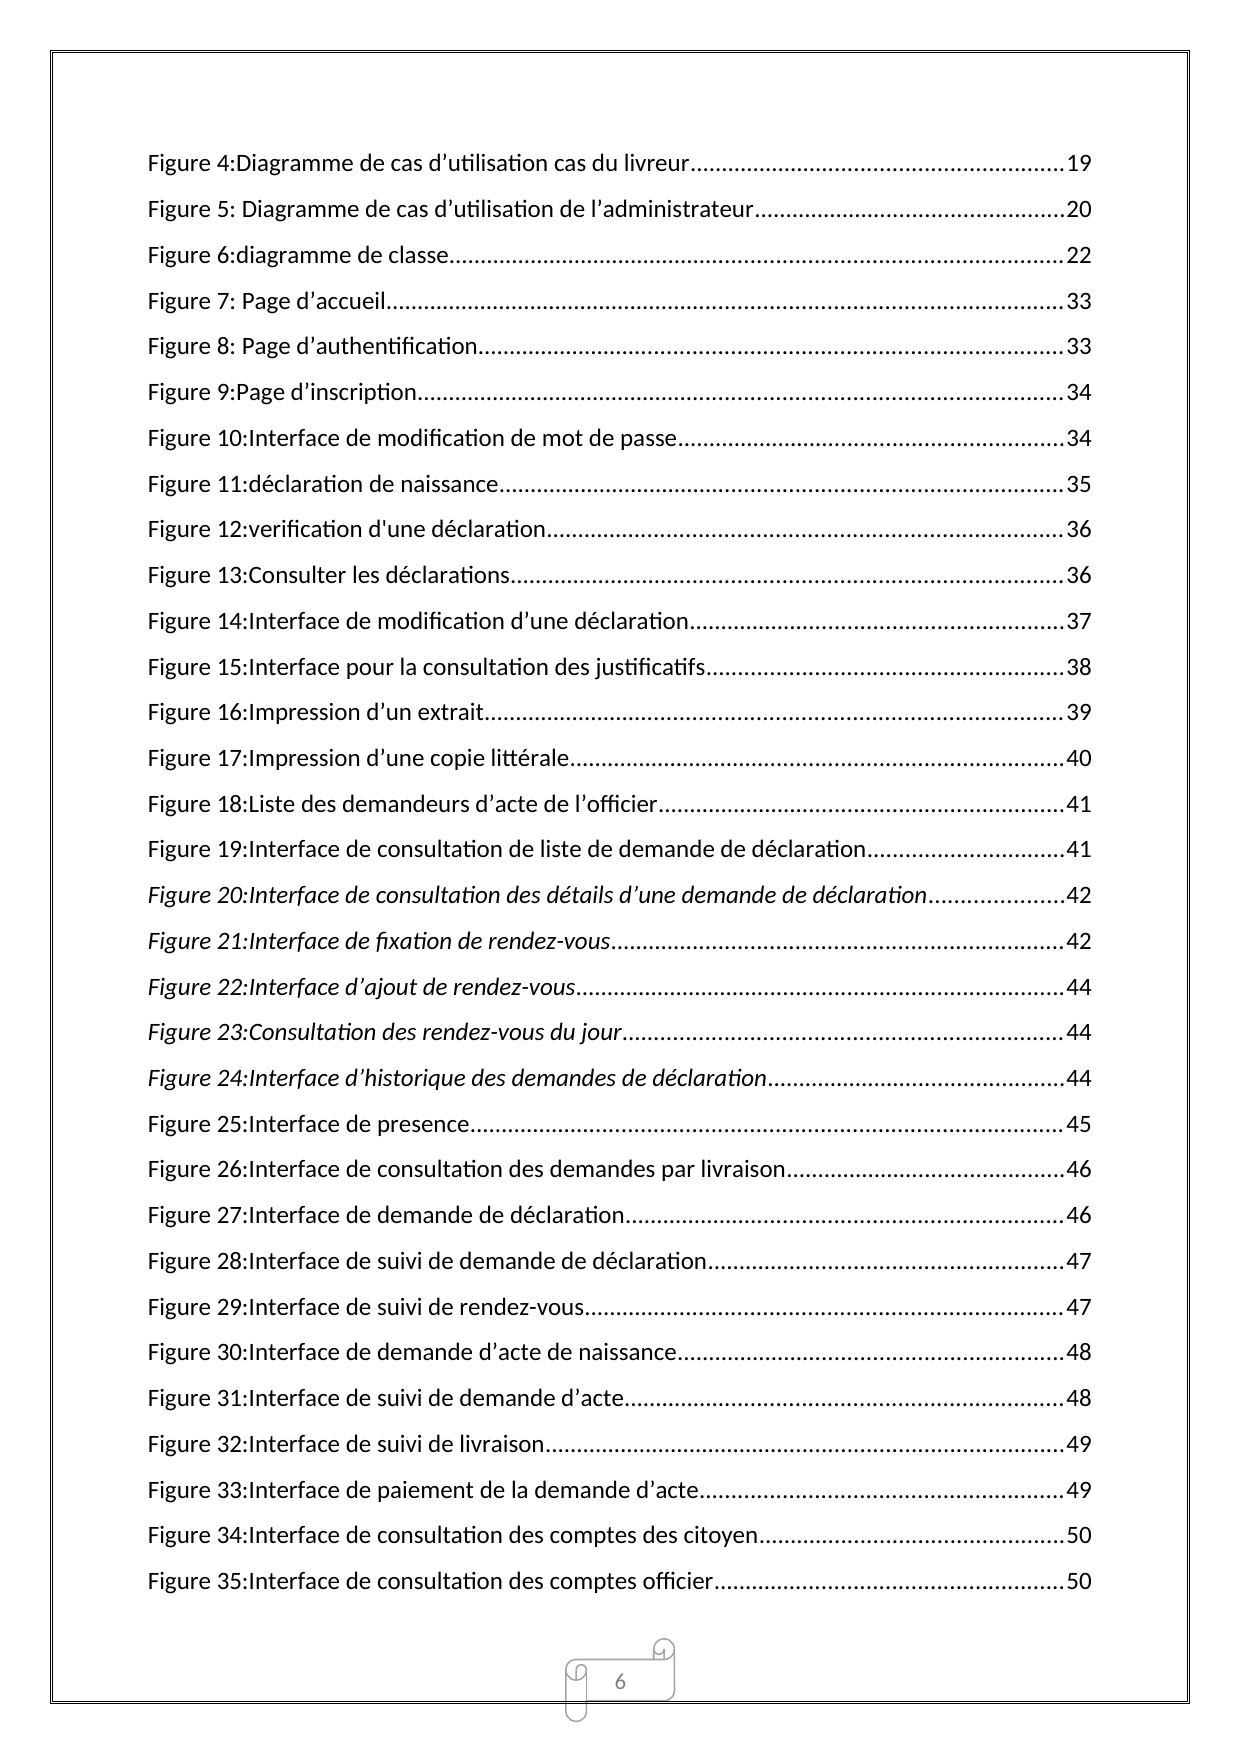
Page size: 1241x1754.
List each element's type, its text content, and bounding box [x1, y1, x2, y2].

text Figure 11:déclaration de naissance 35 [148, 468, 1093, 498]
text Figure 25:Interface de presence 45 [148, 1108, 1093, 1138]
text Figure 8: Page d’authentification 33 [148, 331, 1093, 361]
text Figure 27:Interface de demande de déclaration 46 [148, 1199, 1093, 1230]
text Figure 18:Liste des demandeurs d’acte de l’officier 41 [148, 788, 1093, 818]
text Figure 21:Interface de fixation de rendez-vous 42 [148, 925, 1093, 956]
text Figure 33:Interface de paiement de la demande d’acte 49 [148, 1474, 1093, 1504]
text Figure 10:Interface de modification de mot de passe 34 [148, 422, 1093, 452]
text Figure 4:Diagramme de cas d’utilisation cas du livreur 19 [148, 148, 1093, 178]
text Figure 34:Interface de consultation des comptes des citoyen 50 [148, 1519, 1093, 1550]
text Figure 12:verification d'une déclaration 36 [148, 513, 1093, 544]
text Figure 32:Interface de suivi de livraison 49 [148, 1428, 1093, 1458]
text Figure 29:Interface de suivi de rendez-vous 47 [148, 1291, 1093, 1321]
text Figure 35:Interface de consultation des comptes officier 50 [148, 1565, 1093, 1596]
text Figure 9:Page d’inscription 34 [148, 376, 1093, 407]
text Figure 19:Interface de consultation de liste de demande de déclaration 41 [148, 833, 1093, 864]
text Figure 15:Interface pour la consultation des justificatifs 38 [148, 651, 1093, 681]
text Figure 17:Impression d’une copie littérale 40 [148, 742, 1093, 773]
text Figure 5: Diagramme de cas d’utilisation de l’administrateur 20 [148, 193, 1093, 224]
text Figure 16:Impression d’un extrait 39 [148, 696, 1093, 727]
text Figure 22:Interface d’ajout de rendez-vous 44 [148, 971, 1093, 1001]
text Figure 24:Interface d’historique des demandes de déclaration 44 [148, 1062, 1093, 1093]
text Figure 14:Interface de modification d’une déclaration 37 [148, 605, 1093, 635]
text Figure 7: Page d’accueil 33 [148, 285, 1093, 315]
text Figure 31:Interface de suivi de demande d’acte 48 [148, 1382, 1093, 1413]
text Figure 6:diagramme de classe 22 [148, 239, 1093, 269]
text Figure 13:Consulter les déclarations 36 [148, 559, 1093, 590]
text Figure 30:Interface de demande d’acte de naissance 48 [148, 1337, 1093, 1367]
text Figure 20:Interface de consultation des détails d’une demande de déclaration 42 [148, 879, 1093, 910]
text Figure 23:Consultation des rendez-vous du jour 44 [148, 1016, 1093, 1047]
text Figure 26:Interface de consultation des demandes par livraison 46 [148, 1154, 1093, 1184]
text Figure 28:Interface de suivi de demande de déclaration 47 [148, 1245, 1093, 1276]
